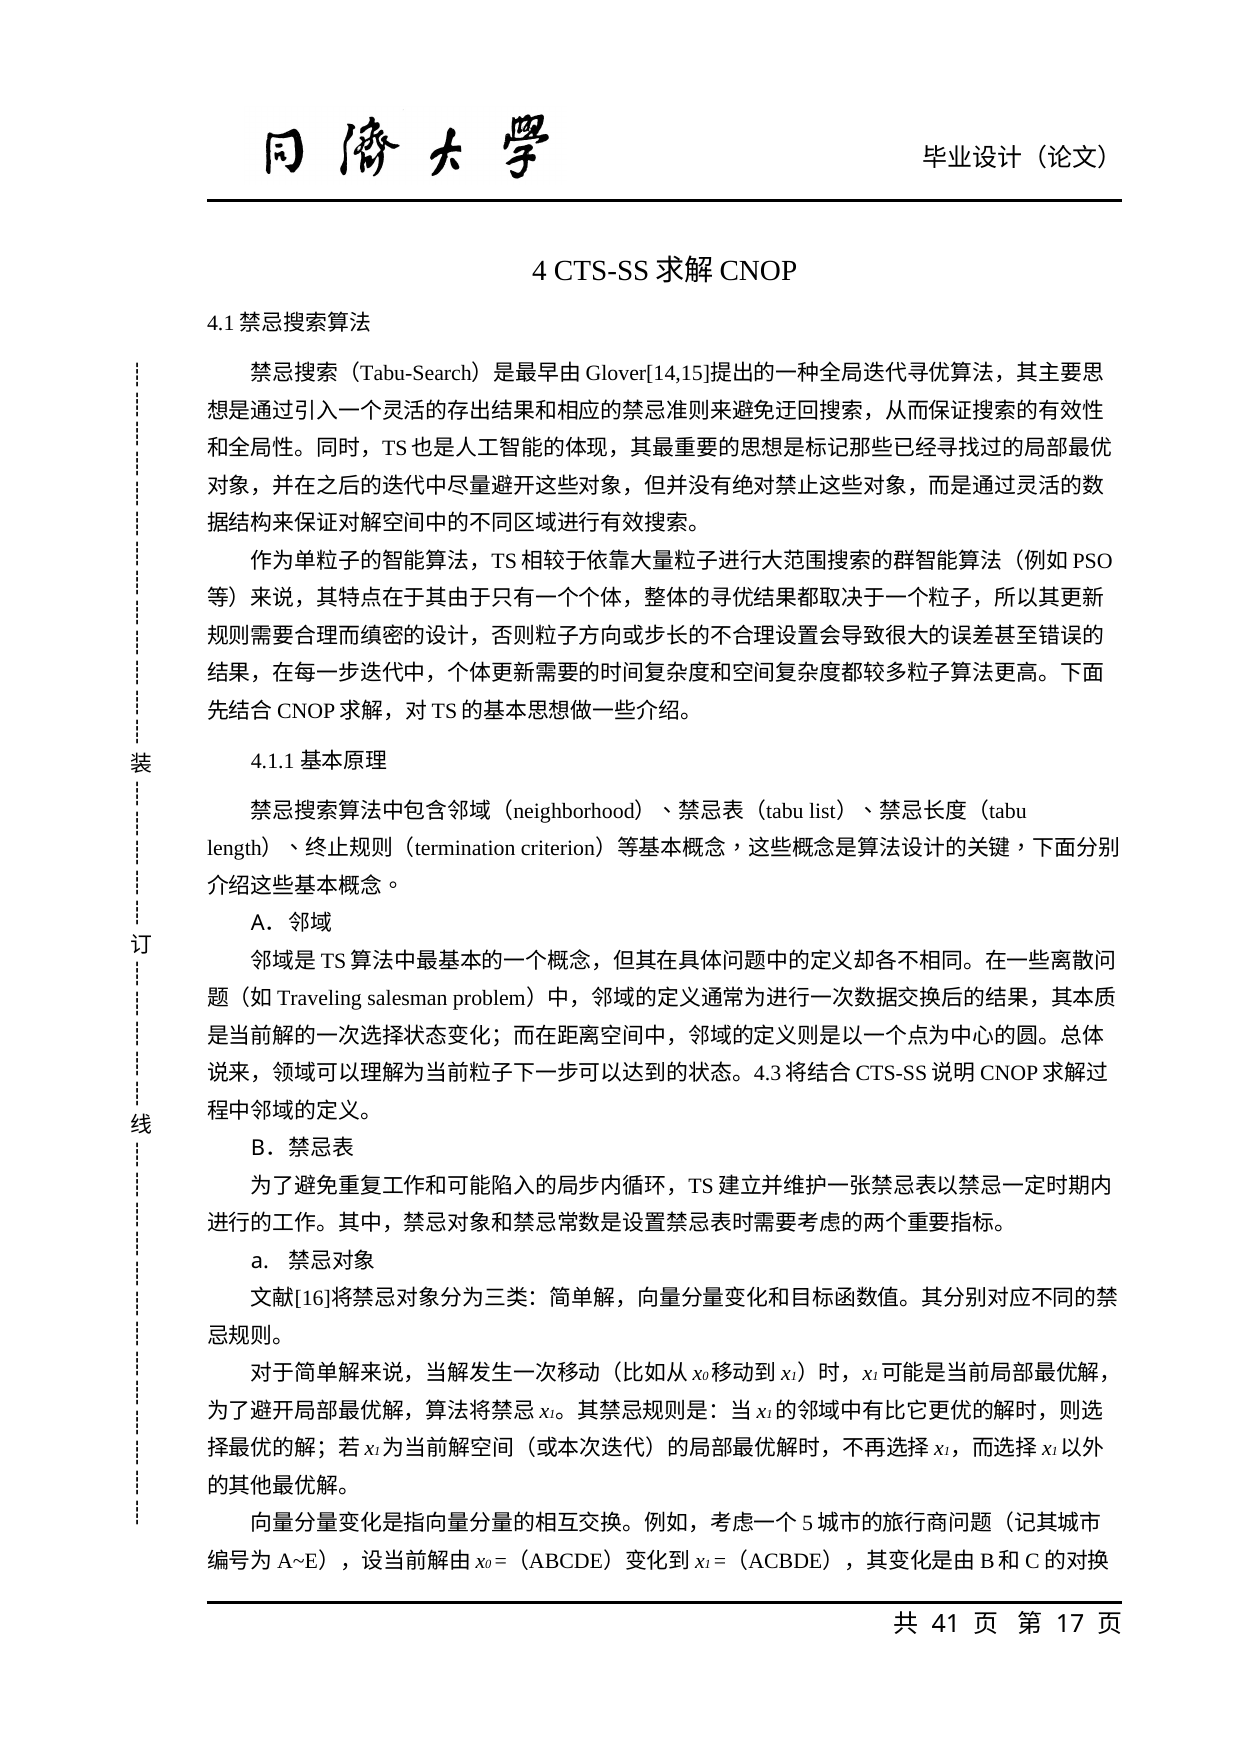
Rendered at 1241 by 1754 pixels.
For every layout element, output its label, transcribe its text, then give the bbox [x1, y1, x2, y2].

text 文献[16]将禁忌对象分为三类：简单解，向量分量变化和目标函数值。其分别对应不同的禁忌规则。 [207, 1276, 1122, 1351]
text 作为单粒子的智能算法，TS相较于依靠大量粒子进行大范围搜索的群智能算法（例如PSO等）来说，其特点在于其由于只有一个个体，整体的寻优结果都取决于一个粒子，所以其更新规则需要合理而缜密的设计，否则粒子方向或步长的不合理设置会导致很大的误差甚至错误的结果，在每一步迭代中，个体更新需要的时间复杂度和空间复杂度都较多粒子算法更高。下面先结合CNOP求解，对TS的基本思想做一些介绍。 [207, 538, 1122, 726]
text 对于简单解来说，当解发生一次移动（比如从x0移动到x1）时，x1可能是当前局部最优解，为了避开局部最优解，算法将禁忌x1。其禁忌规则是：当x1的邻域中有比它更优的解时，则选择最优的解；若x1为当前解空间（或本次迭代）的局部最优解时，不再选择x1，而选择x1以外的其他最优解。 [207, 1351, 1122, 1501]
subtitle 4.1.1 基本原理 [207, 738, 1122, 776]
text 禁忌搜索（Tabu-Search）是最早由Glover[14,15]提出的一种全局迭代寻优算法，其主要思想是通过引入一个灵活的存出结果和相应的禁忌准则来避免迂回搜索，从而保证搜索的有效性和全局性。同时，TS也是人工智能的体现，其最重要的思想是标记那些已经寻找过的局部最优对象，并在之后的迭代中尽量避开这些对象，但并没有绝对禁止这些对象，而是通过灵活的数据结构来保证对解空间中的不同区域进行有效搜索。 [207, 351, 1122, 538]
list 邻域 [251, 901, 1122, 938]
picture [244, 106, 567, 185]
subtitle 4.1 禁忌搜索算法 [207, 301, 1122, 338]
list 禁忌对象 [251, 1238, 1122, 1276]
text 为了避免重复工作和可能陷入的局步内循环，TS建立并维护一张禁忌表以禁忌一定时期内进行的工作。其中，禁忌对象和禁忌常数是设置禁忌表时需要考虑的两个重要指标。 [207, 1163, 1122, 1238]
text 禁忌搜索算法中包含邻域（neighborhood）、禁忌表（tabu list）、禁忌长度（tabu length）、终止规则（termination criterion）等基本概念，这些概念是算法设计的关键，下面分别介绍这些基本概念。 [207, 788, 1122, 901]
subtitle 4 CTS-SS求解CNOP [207, 251, 1122, 288]
list 禁忌表 [251, 1126, 1122, 1163]
text 邻域是TS算法中最基本的一个概念，但其在具体问题中的定义却各不相同。在一些离散问题（如Traveling salesman problem）中，邻域的定义通常为进行一次数据交换后的结果，其本质是当前解的一次选择状态变化；而在距离空间中，邻域的定义则是以一个点为中心的圆。总体说来，领域可以理解为当前粒子下一步可以达到的状态。4.3将结合CTS-SS说明CNOP求解过程中邻域的定义。 [207, 938, 1122, 1126]
